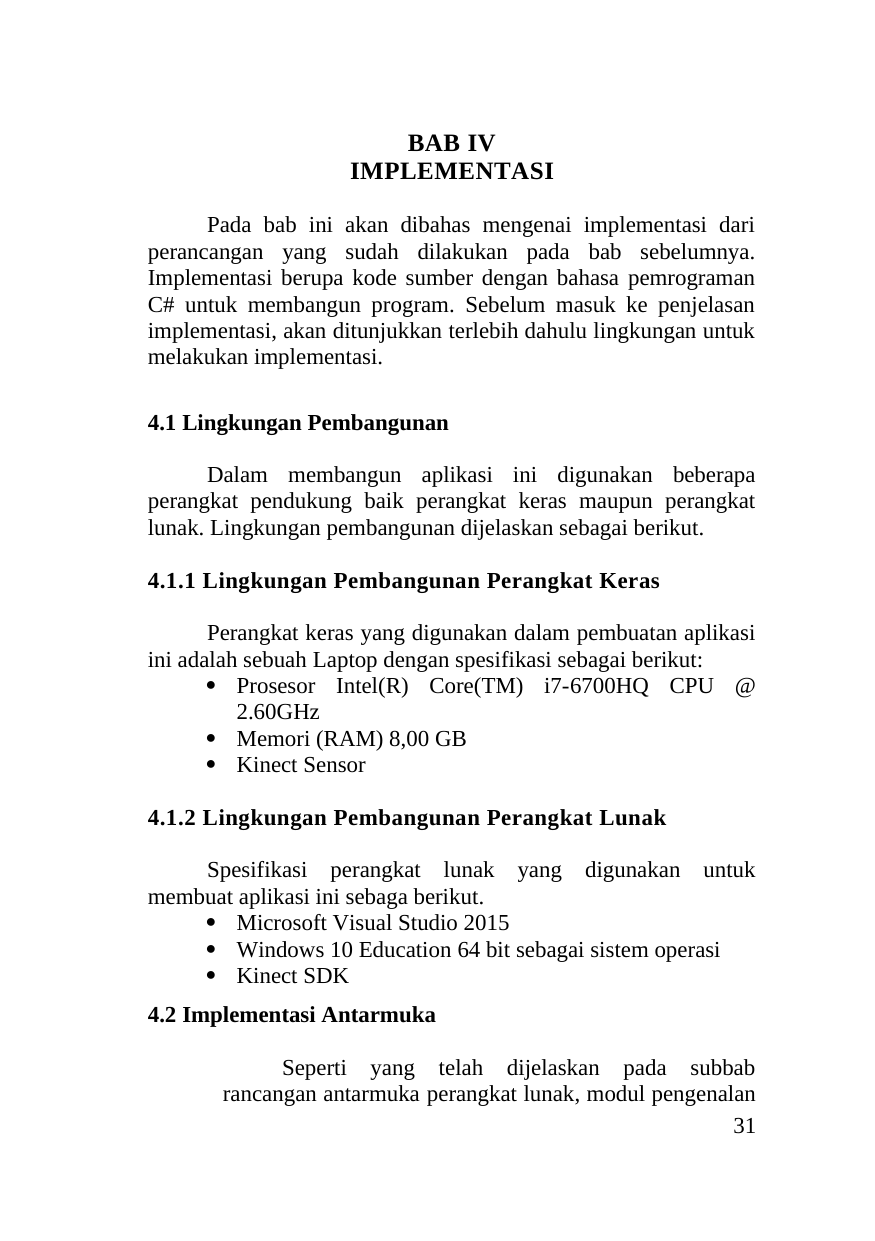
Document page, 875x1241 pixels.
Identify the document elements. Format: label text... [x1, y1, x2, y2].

subtitle 4.1 Lingkungan Pembangunan [148, 408, 756, 435]
list Kinect Sensor [207, 751, 756, 777]
list Microsoft Visual Studio 2015 [207, 909, 756, 936]
subtitle 4.2 Implementasi Antarmuka [148, 1001, 756, 1027]
text Perangkat keras yang digunakan dalam pembuatan aplikasi ini adalah sebuah Laptop dengan spesifikasi sebagai berikut: [148, 619, 756, 672]
list Kinect SDK [207, 962, 756, 988]
subtitle 4.1.2 Lingkungan Pembangunan Perangkat Lunak [148, 804, 756, 830]
text Spesifikasi perangkat lunak yang digunakan untuk membuat aplikasi ini sebaga berikut. [148, 857, 756, 909]
list Prosesor Intel(R) Core(TM) i7-6700HQ CPU @ 2.60GHz [207, 672, 756, 725]
text Dalam membangun aplikasi ini digunakan beberapa perangkat pendukung baik perangkat keras maupun perangkat lunak. Lingkungan pembangunan dijelaskan sebagai berikut. [148, 461, 756, 540]
list Memori (RAM) 8,00 GB [207, 725, 756, 751]
text Pada bab ini akan dibahas mengenai implementasi dari perancangan yang sudah dilakukan pada bab sebelumnya. Implementasi berupa kode sumber dengan bahasa pemrograman C# untuk membangun program. Sebelum masuk ke penjelasan implementasi, akan ditunjukkan terlebih dahulu lingkungan untuk melakukan implementasi. [148, 212, 756, 370]
subtitle BAB IV IMPLEMENTASI [148, 128, 756, 185]
list Windows 10 Education 64 bit sebagai sistem operasi [207, 936, 756, 962]
subtitle 4.1.1 Lingkungan Pembangunan Perangkat Keras [148, 567, 756, 593]
